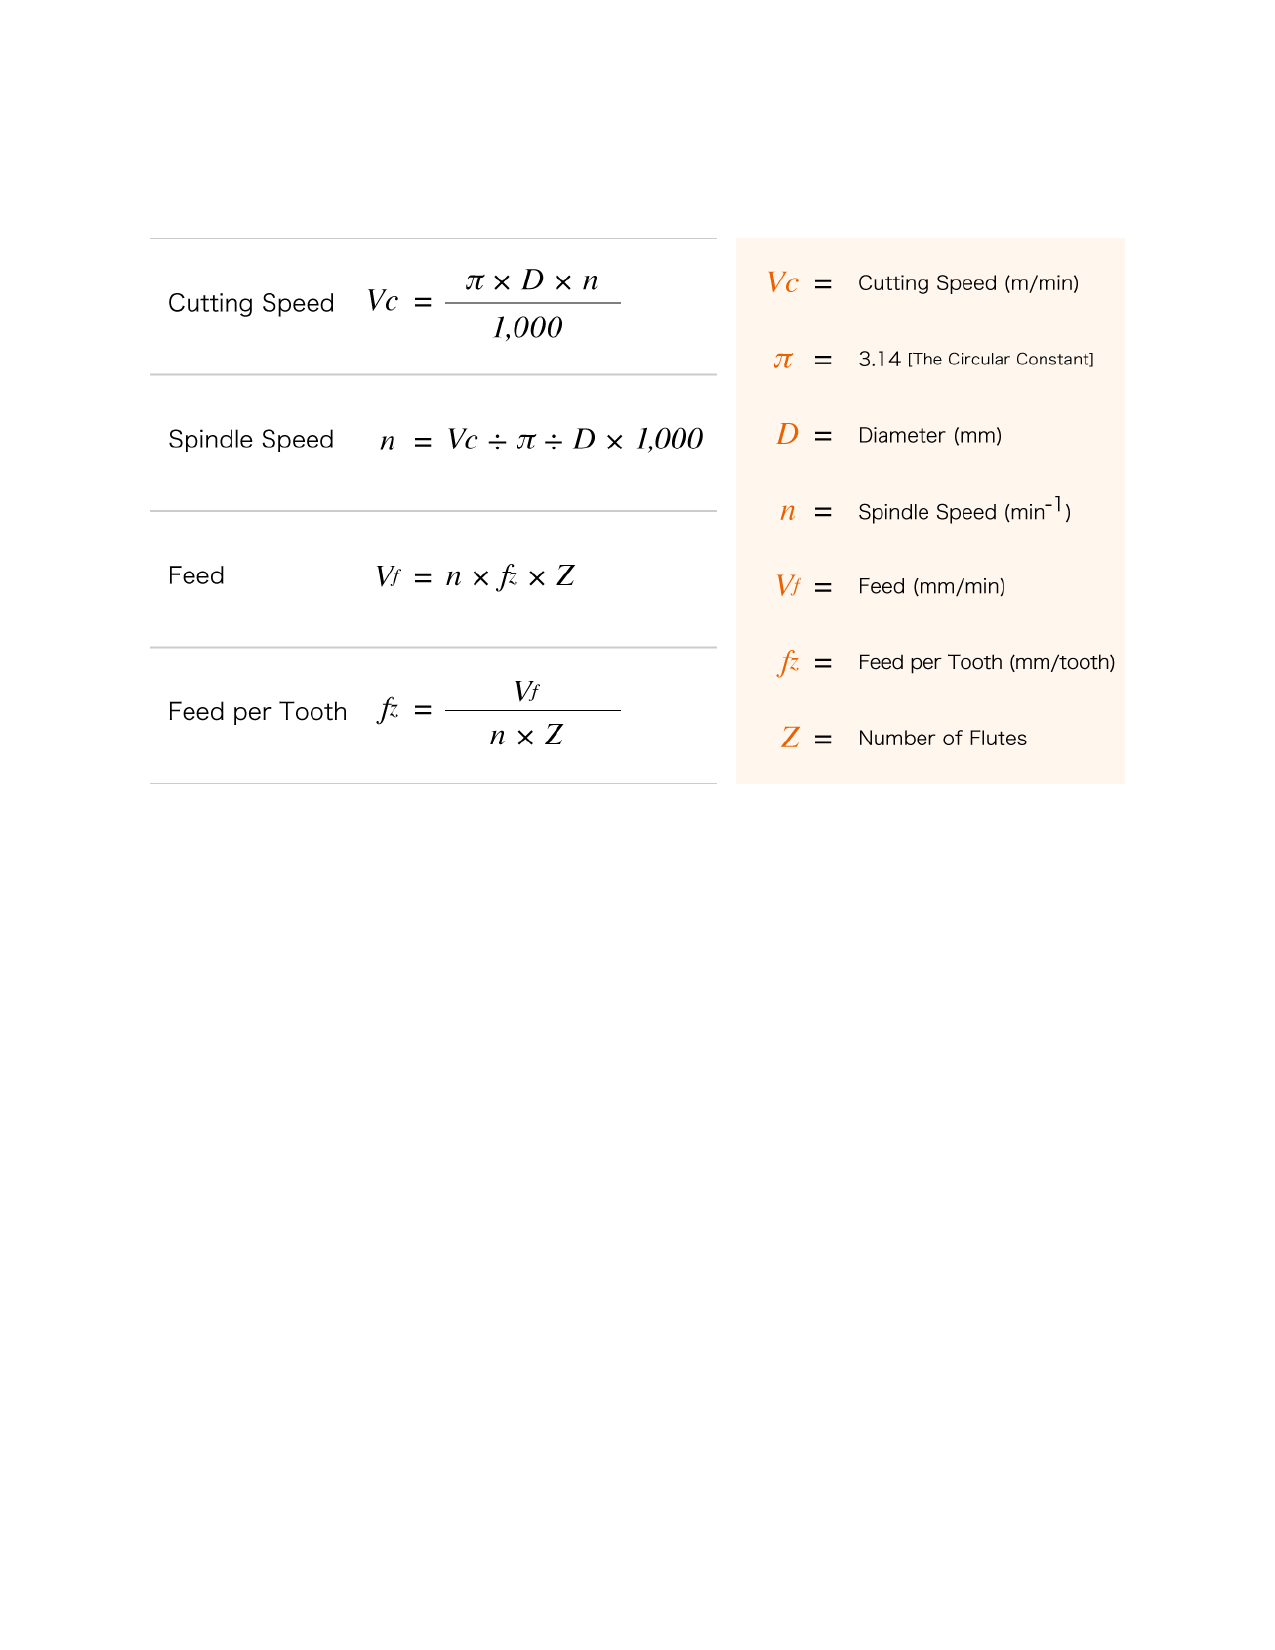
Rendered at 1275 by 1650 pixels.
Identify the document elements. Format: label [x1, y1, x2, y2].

picture [150, 238, 1125, 784]
